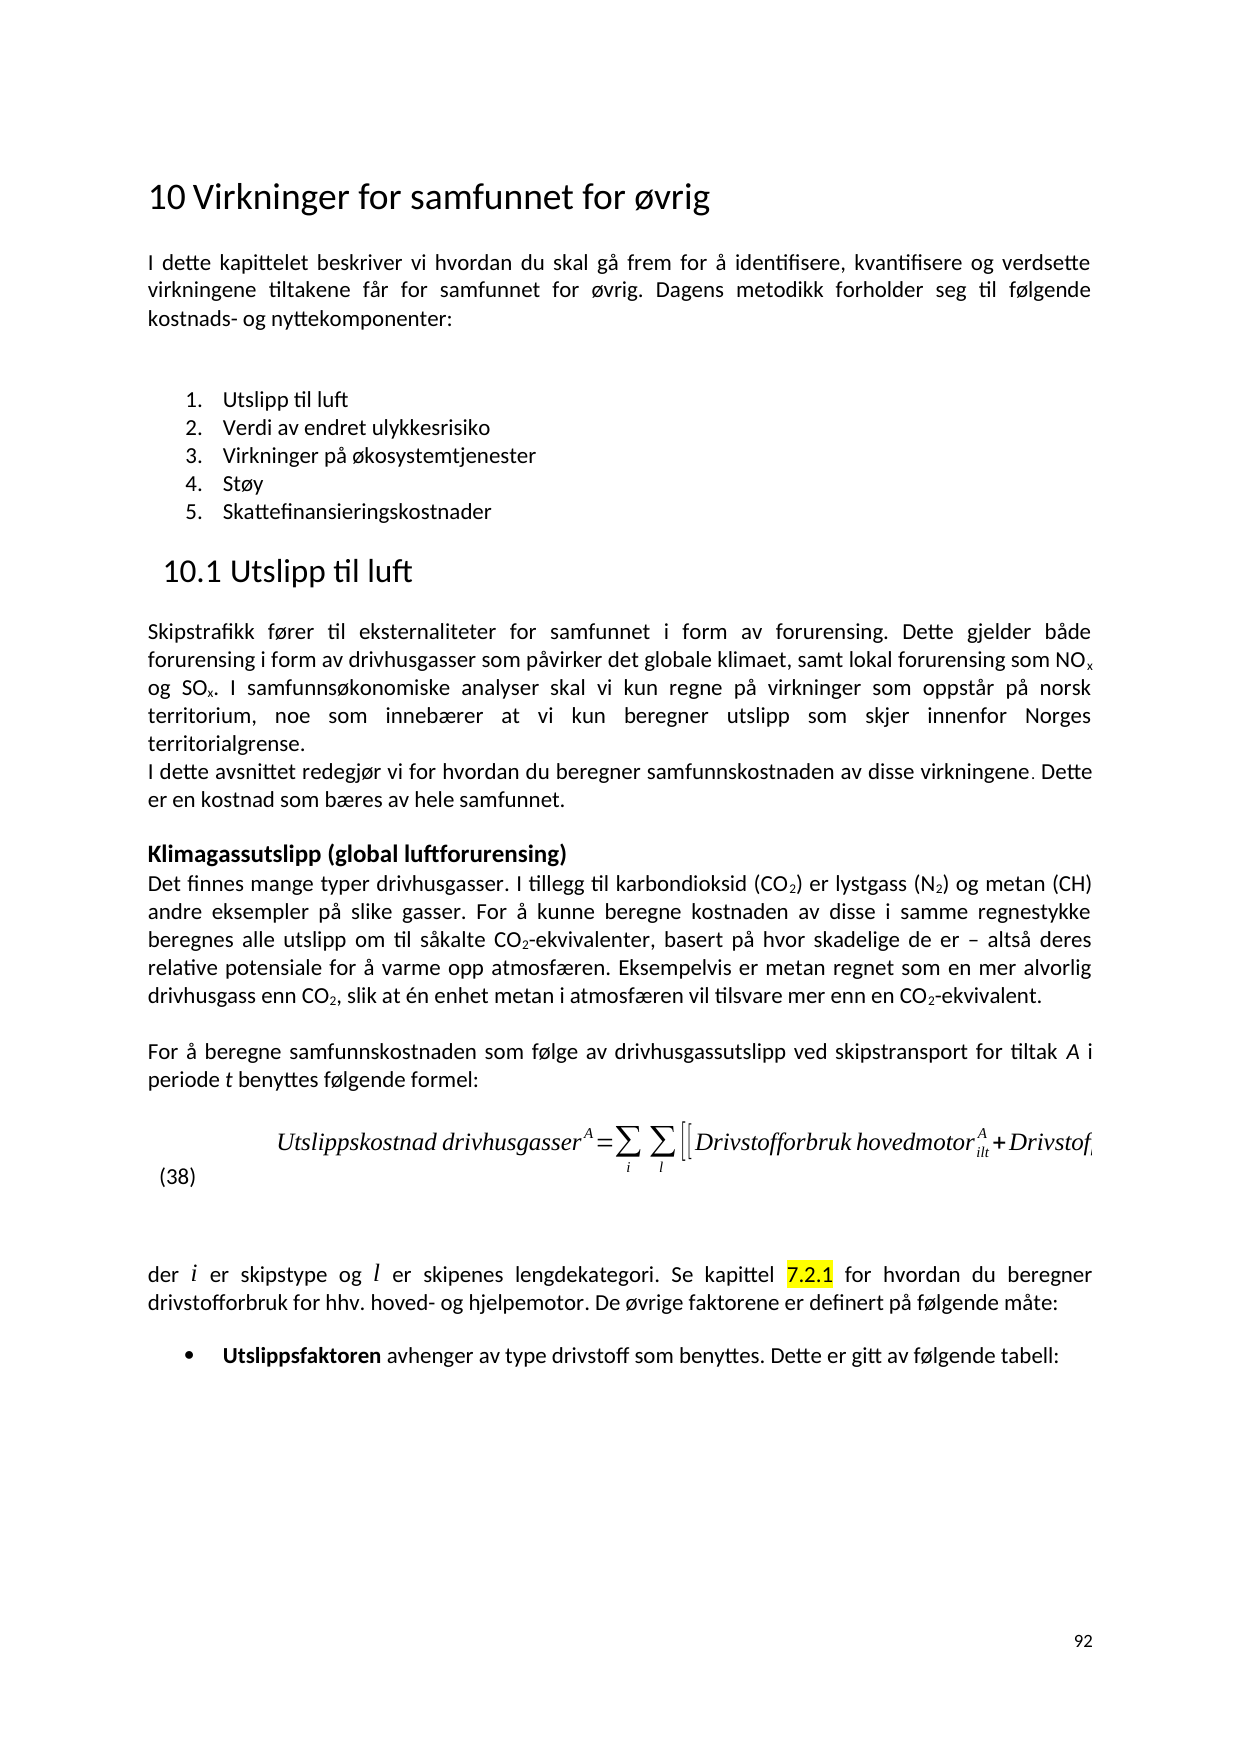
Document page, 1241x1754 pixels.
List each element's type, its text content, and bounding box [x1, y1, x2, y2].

text I dette kapittelet beskriver vi hvordan du skal gå frem for å identifisere, kvantifisere og verdsette virkningene tiltakene får for samfunnet for øvrig. Dagens metodikk forholder seg til følgende kostnads- og nyttekomponenter: [148, 248, 1093, 332]
subtitle Virkninger for samfunnet for øvrig [148, 173, 1093, 218]
list Skattefinansieringskostnader [185, 497, 1093, 525]
list Utslippsfaktoren avhenger av type drivstoff som benyttes. Dette er gitt av følgende tabell: [185, 1341, 1093, 1369]
subtitle Utslipp til luft [162, 550, 1093, 591]
text I dette avsnittet redegjør vi for hvordan du beregner samfunnskostnaden av disse virkningene. Dette er en kostnad som bæres av hele samfunnet. [148, 757, 1093, 813]
table_header [265, 1121, 1092, 1232]
text Klimagassutslipp (global luftforurensing) [148, 838, 1093, 869]
list Virkninger på økosystemtjenester [185, 441, 1093, 469]
list Støy [185, 469, 1093, 497]
text der er skipstype og er skipenes lengdekategori. Se kapittel 7.2.1 for hvordan du beregner drivstofforbruk for hhv. hoved- og hjelpemotor. De øvrige faktorene er definert på følgende måte: [148, 1260, 1093, 1316]
text For å beregne samfunnskostnaden som følge av drivhusgassutslipp ved skipstransport for tiltak A i periode t benyttes følgende formel: [148, 1037, 1093, 1093]
text Det finnes mange typer drivhusgasser. I tillegg til karbondioksid (CO2) er lystgass (N2) og metan (CH) andre eksempler på slike gasser. For å kunne beregne kostnaden av disse i samme regnestykke beregnes alle utslipp om til såkalte CO2-ekvivalenter, basert på hvor skadelige de er – altså deres relative potensiale for å varme opp atmosfæren. Eksempelvis er metan regnet som en mer alvorlig drivhusgass enn CO2, slik at én enhet metan i atmosfæren vil tilsvare mer enn en CO2-ekvivalent. [148, 869, 1093, 1009]
list Utslipp til luft [185, 385, 1093, 413]
text Skipstrafikk fører til eksternaliteter for samfunnet i form av forurensing. Dette gjelder både forurensing i form av drivhusgasser som påvirker det globale klimaet, samt lokal forurensing som NOx og SOx. I samfunnsøkonomiske analyser skal vi kun regne på virkninger som oppstår på norsk territorium, noe som innebærer at vi kun beregner utslipp som skjer innenfor Norges territorialgrense. [148, 617, 1093, 757]
table_header (38) [148, 1121, 265, 1232]
list Verdi av endret ulykkesrisiko [185, 413, 1093, 441]
